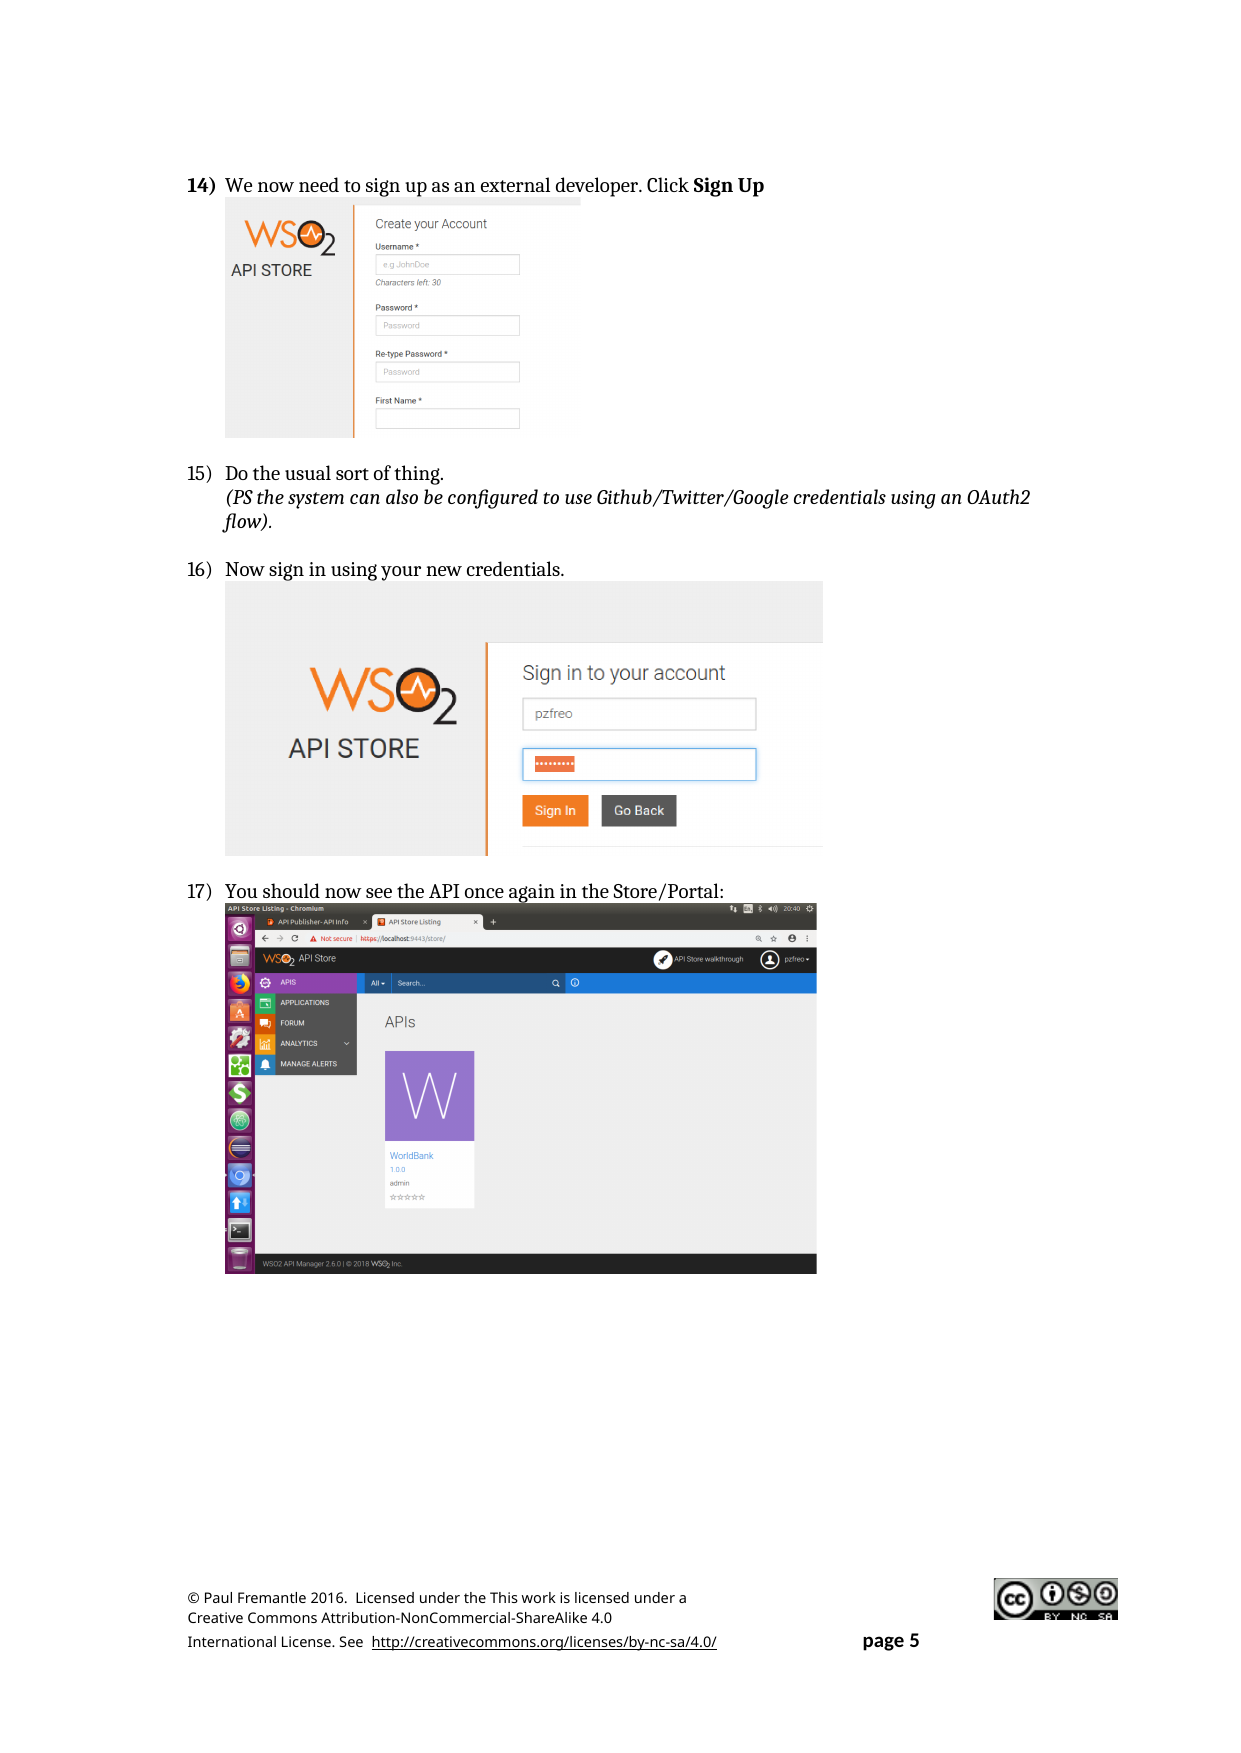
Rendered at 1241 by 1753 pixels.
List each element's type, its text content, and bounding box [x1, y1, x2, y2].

list We now need to sign up as an external developer. Click Sign Up [187, 174, 1053, 198]
list Do the usual sort of thing. (PS the system can also be configured to use Github/Twitter/Google credentials using an OAuth2 flow). [187, 462, 1053, 558]
picture [225, 197, 581, 438]
picture [225, 581, 823, 856]
picture [225, 903, 817, 1274]
picture [993, 1578, 1118, 1620]
